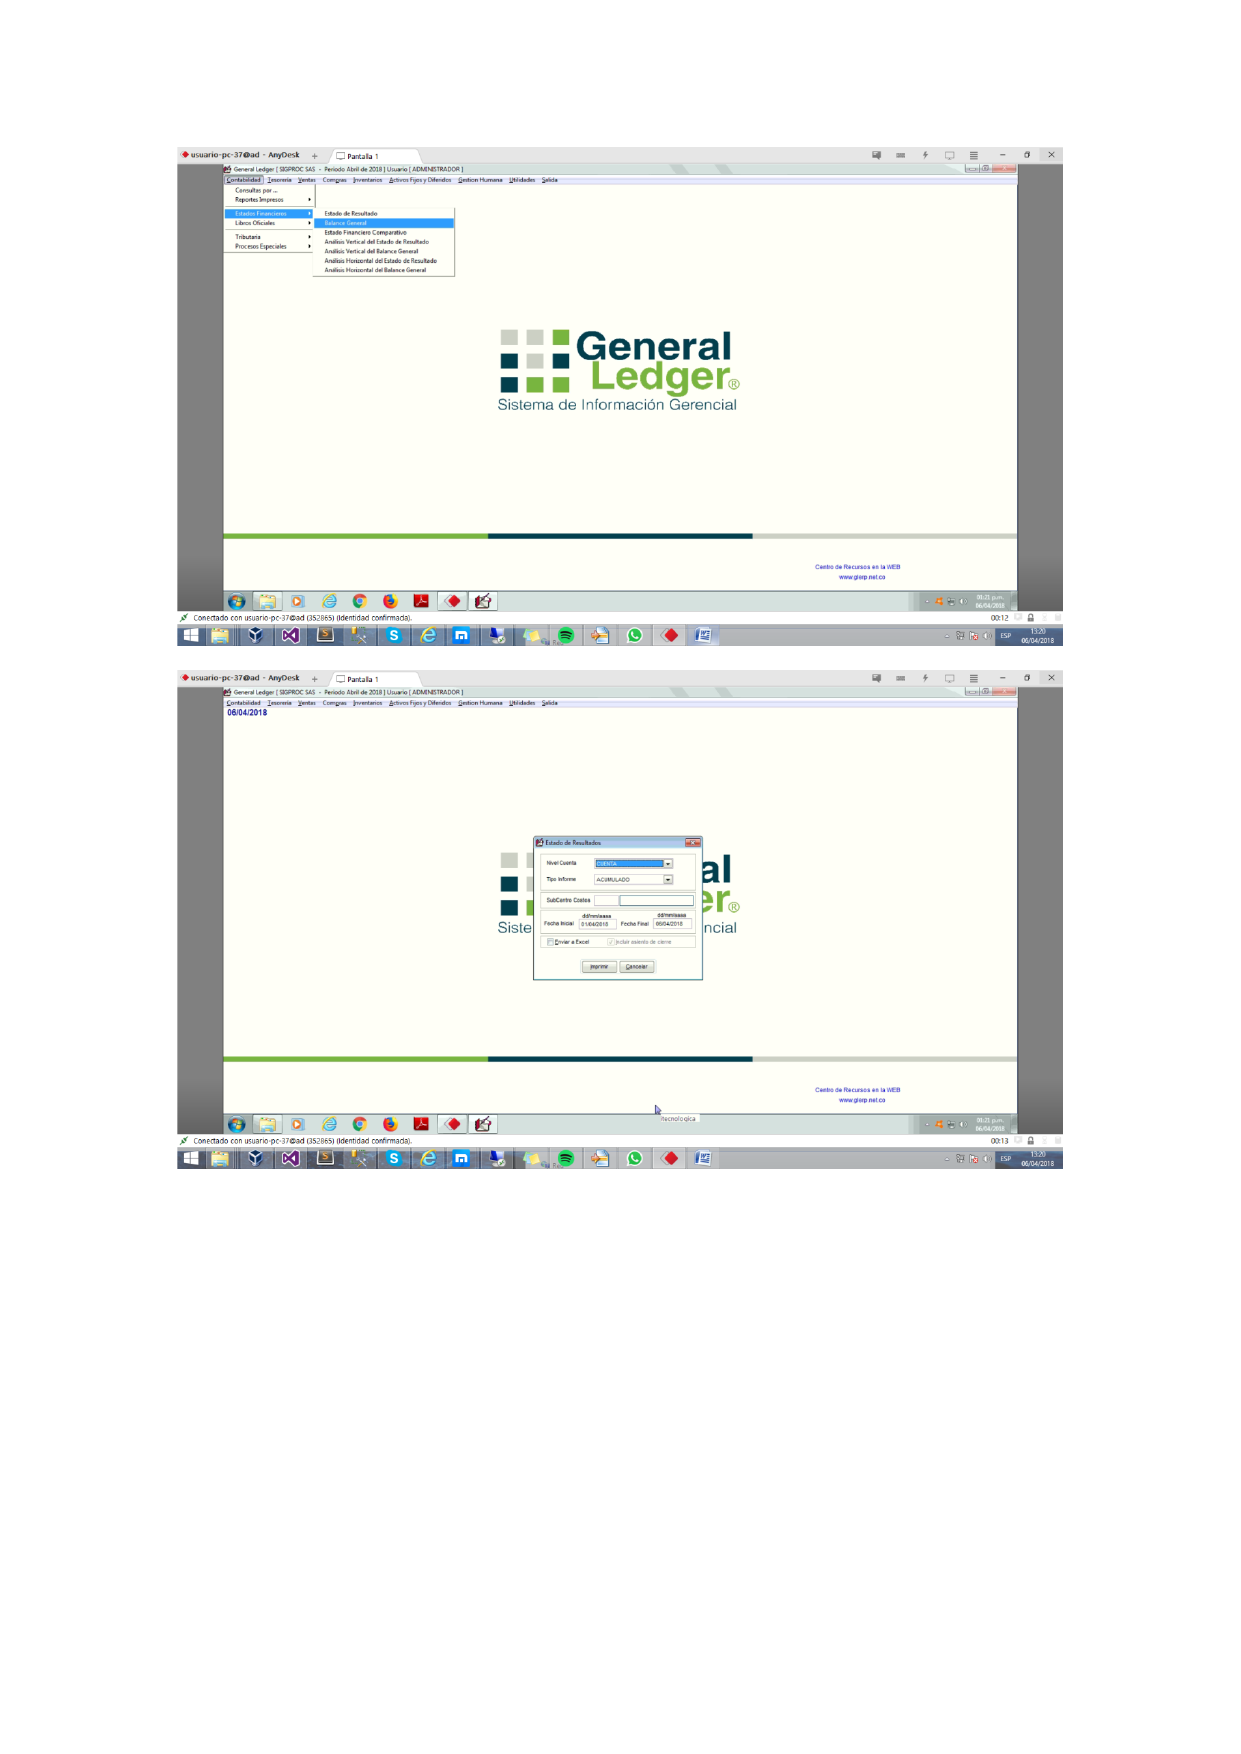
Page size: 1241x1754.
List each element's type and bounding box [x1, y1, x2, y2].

picture [177, 670, 1063, 1169]
picture [177, 147, 1063, 646]
